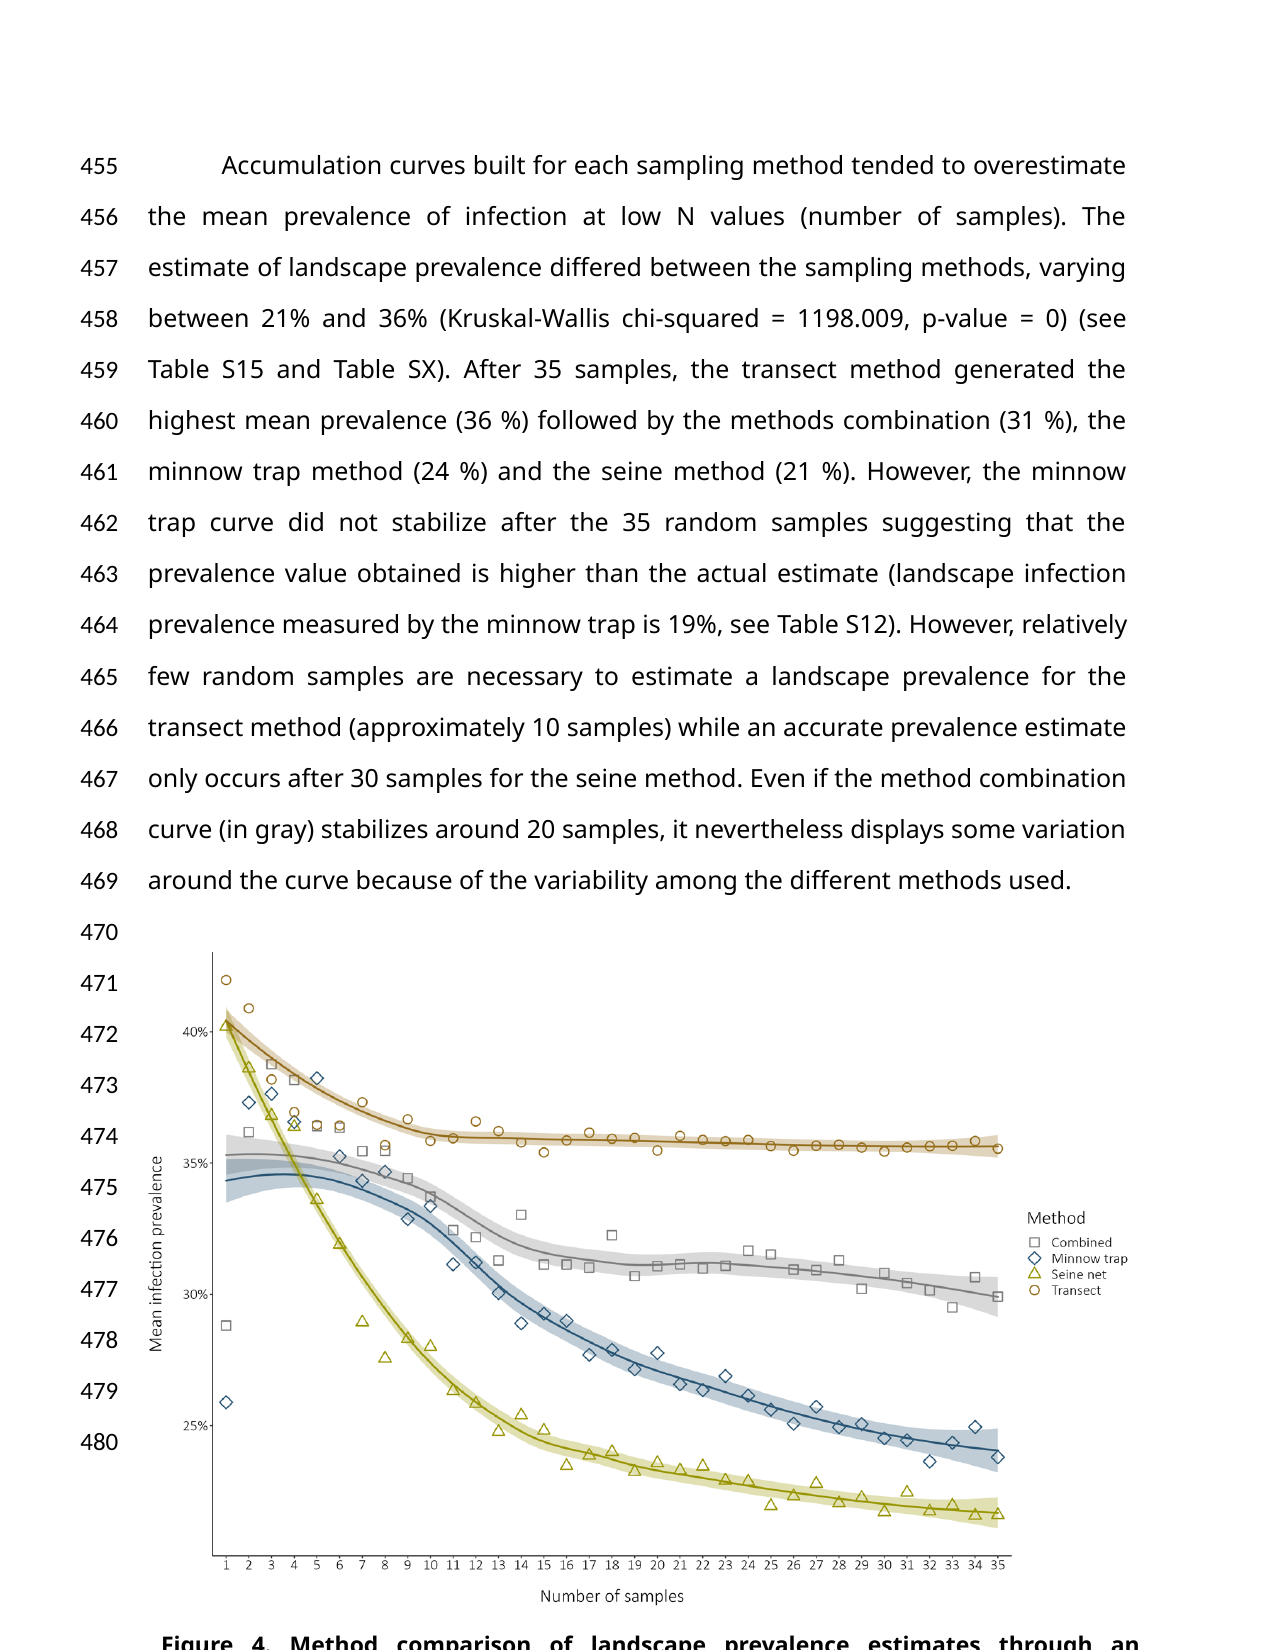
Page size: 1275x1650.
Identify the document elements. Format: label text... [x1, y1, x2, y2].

text Accumulation curves built for each sampling method tended to overestimate the mean prevalence of infection at low N values (number of samples). The estimate of landscape prevalence differed between the sampling methods, varying between 21% and 36% (Kruskal-Wallis chi-squared = 1198.009, p-value = 0) (see Table S15 and Table SX). After 35 samples, the transect method generated the highest mean prevalence (36 %) followed by the methods combination (31 %), the minnow trap method (24 %) and the seine method (21 %). However, the minnow trap curve did not stabilize after the 35 random samples suggesting that the prevalence value obtained is higher than the actual estimate (landscape infection prevalence measured by the minnow trap is 19%, see Table S12). However, relatively few random samples are necessary to estimate a landscape prevalence for the transect method (approximately 10 samples) while an accurate prevalence estimate only occurs after 30 samples for the seine method. Even if the method combination curve (in gray) stabilizes around 20 samples, it nevertheless displays some variation around the curve because of the variability among the different methods used. [148, 148, 1127, 896]
picture [144, 947, 1138, 1610]
